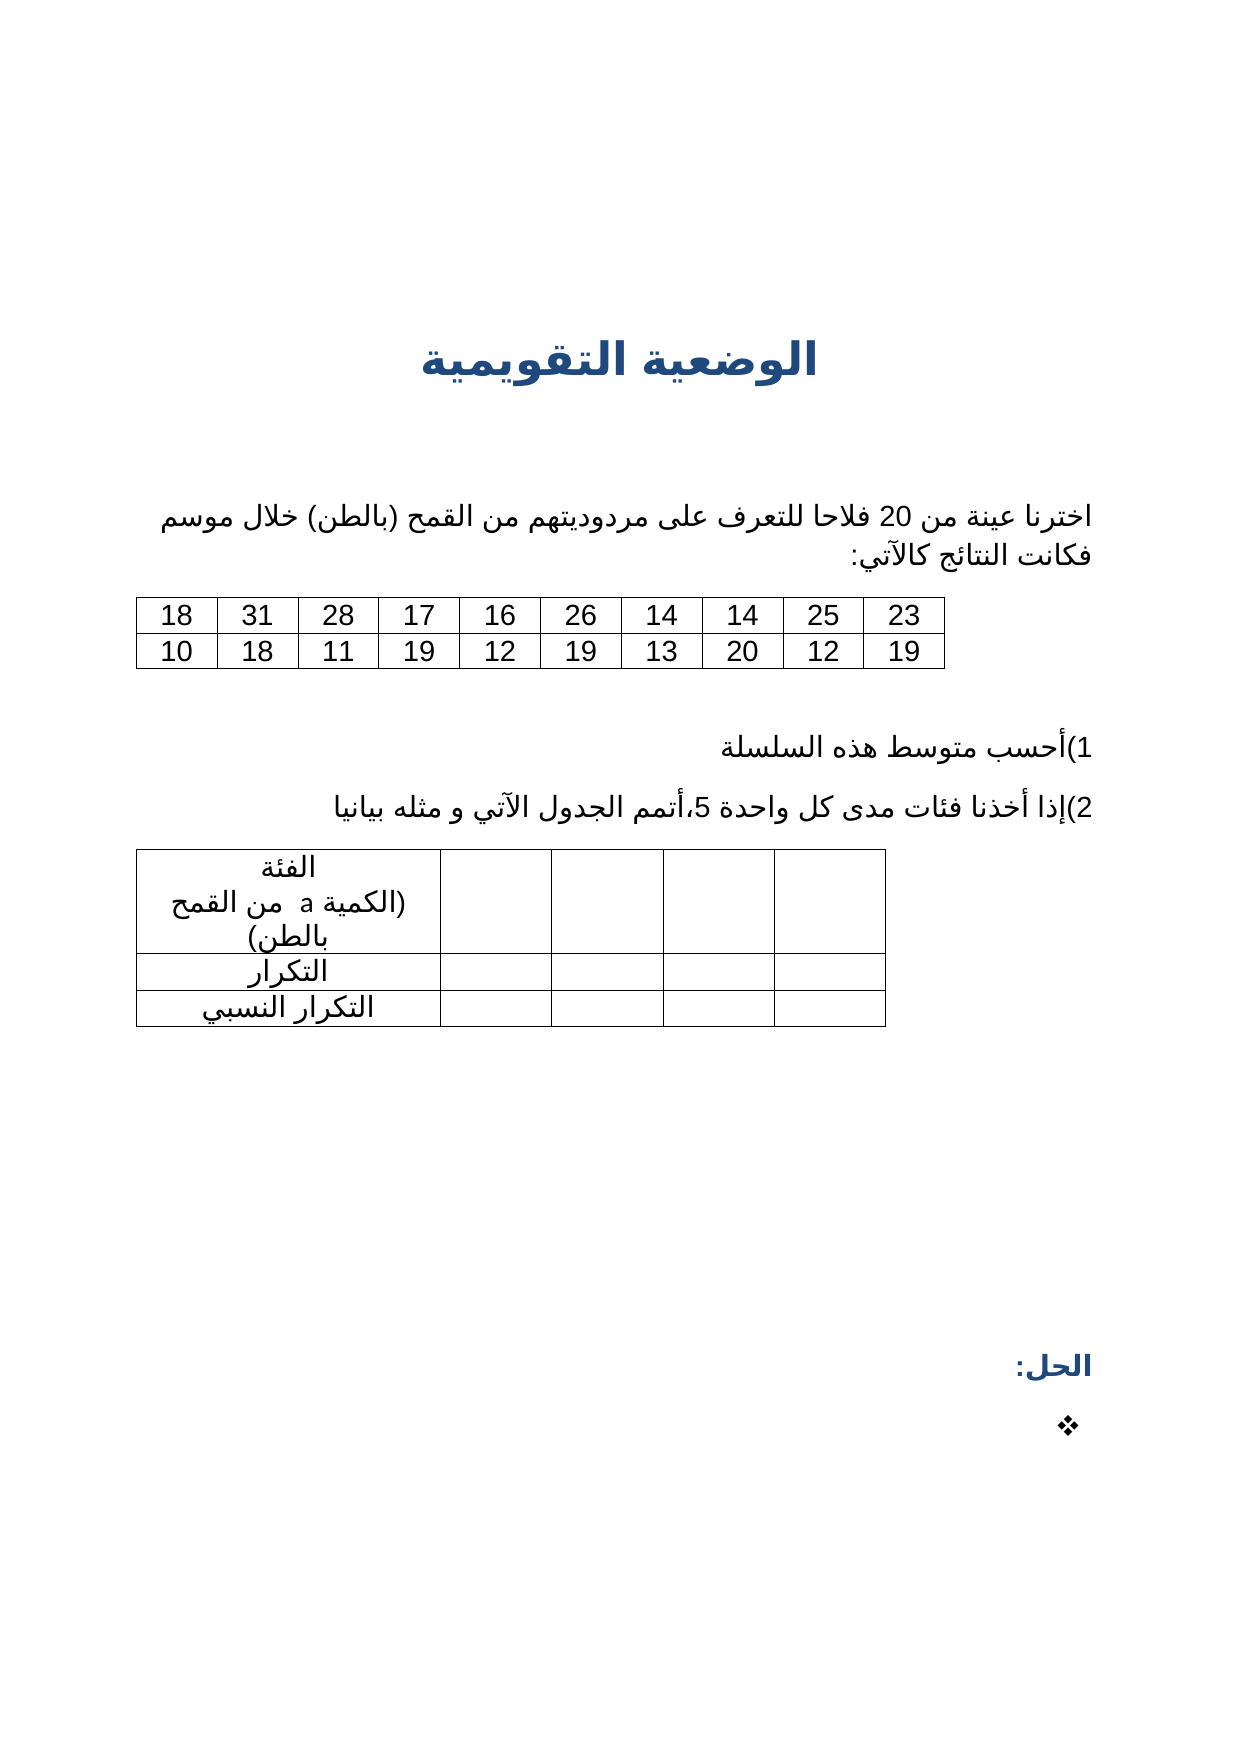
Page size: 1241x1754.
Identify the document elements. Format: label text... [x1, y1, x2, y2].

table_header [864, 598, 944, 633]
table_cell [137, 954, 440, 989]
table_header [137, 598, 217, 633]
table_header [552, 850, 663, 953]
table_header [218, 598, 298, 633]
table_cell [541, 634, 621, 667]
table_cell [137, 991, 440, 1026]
text الحل: [148, 1348, 1093, 1382]
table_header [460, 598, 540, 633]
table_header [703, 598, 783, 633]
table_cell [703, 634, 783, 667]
text 2)إذا أخذنا فئات مدى كل واحدة 5،أتمم الجدول الآتي و مثله بيانيا [148, 790, 1093, 823]
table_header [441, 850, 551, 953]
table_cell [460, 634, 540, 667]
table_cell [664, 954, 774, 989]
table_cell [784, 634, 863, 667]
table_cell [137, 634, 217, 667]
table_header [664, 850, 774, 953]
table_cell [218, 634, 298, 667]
text اخترنا عينة من 20 فلاحا للتعرف على مردوديتهم من القمح (بالطن) خلال موسم فكانت النتائج كالآتي: [148, 499, 1093, 571]
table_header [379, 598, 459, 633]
text الوضعية التقويمية [148, 333, 1093, 386]
text 1)أحسب متوسط هذه السلسلة [148, 730, 1093, 764]
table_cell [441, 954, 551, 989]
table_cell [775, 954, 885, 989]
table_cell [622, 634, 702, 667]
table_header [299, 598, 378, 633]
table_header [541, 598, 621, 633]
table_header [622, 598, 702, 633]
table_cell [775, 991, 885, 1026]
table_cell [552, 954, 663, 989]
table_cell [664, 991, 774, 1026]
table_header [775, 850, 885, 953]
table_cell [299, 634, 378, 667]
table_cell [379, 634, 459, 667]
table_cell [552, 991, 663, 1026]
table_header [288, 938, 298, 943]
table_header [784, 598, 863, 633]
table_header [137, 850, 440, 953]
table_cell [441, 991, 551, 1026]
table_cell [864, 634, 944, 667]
